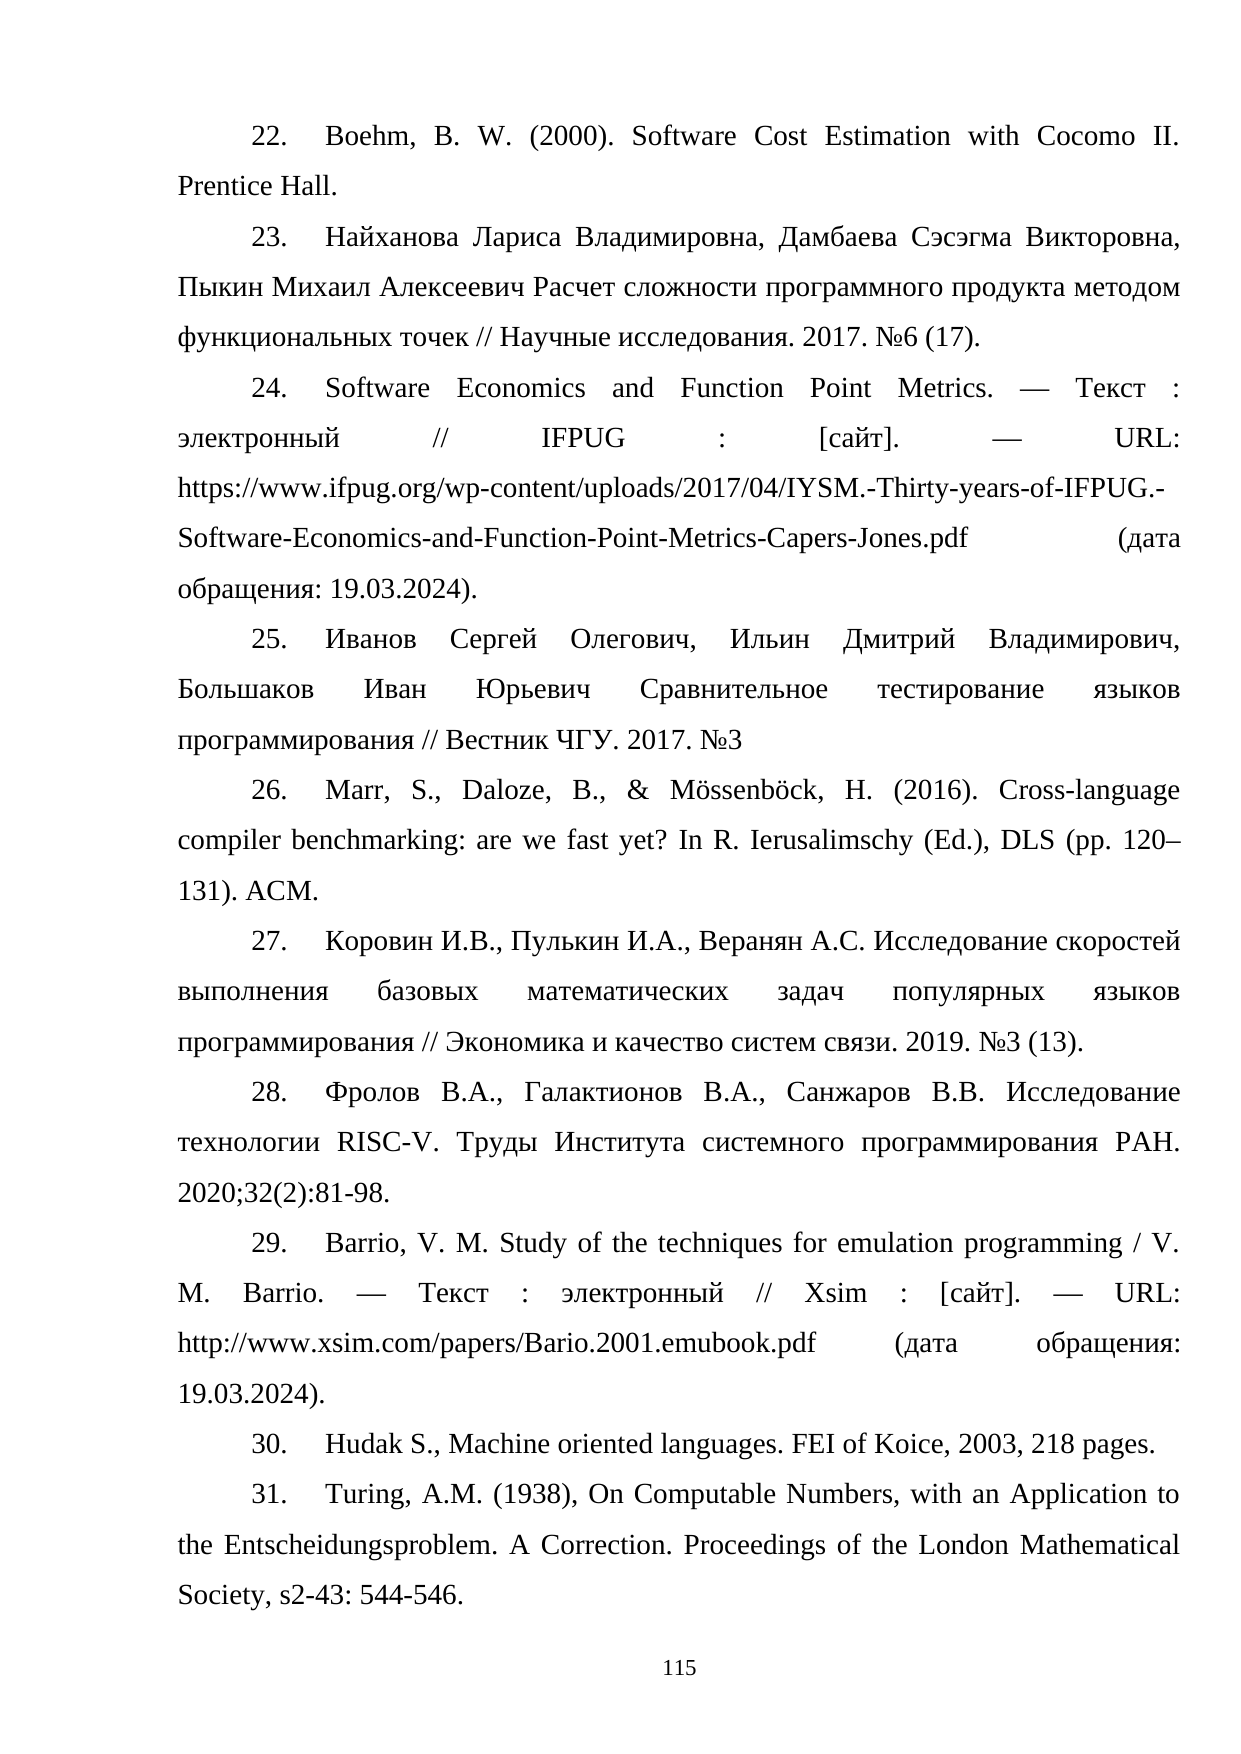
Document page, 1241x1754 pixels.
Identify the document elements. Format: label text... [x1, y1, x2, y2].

list Найханова Лариса Владимировна, Дамбаева Сэсэгма Викторовна, Пыкин Михаил Алексеевич Расчет сложности программного продукта методом функциональных точек // Научные исследования. 2017. №6 (17). [177, 219, 1181, 353]
list Коровин И.В., Пулькин И.А., Веранян А.С. Исследование скоростей выполнения базовых математических задач популярных языков программирования // Экономика и качество систем связи. 2019. №3 (13). [177, 923, 1181, 1057]
list Hudak S., Machine oriented languages. FEI of Koice, 2003, 218 pages. [177, 1426, 1181, 1460]
list Фролов В.А., Галактионов В.А., Санжаров В.В. Исследование технологии RISC-V. Труды Института системного программирования РАН. 2020;32(2):81-98. [177, 1074, 1181, 1208]
list Turing, A.M. (1938), On Computable Numbers, with an Application to the Entscheidungsproblem. A Correction. Proceedings of the London Mathematical Society, s2-43: 544-546. [177, 1477, 1181, 1611]
list Barrio, V. M. Study of the techniques for emulation programming / V. M. Barrio. — Текст : электронный // Xsim : [сайт]. — URL: http://www.xsim.com/papers/Bario.2001.emubook.pdf (дата обращения: 19.03.2024). [177, 1225, 1181, 1409]
list Marr, S., Daloze, B., & Mössenböck, H. (2016). Cross-language compiler benchmarking: are we fast yet? In R. Ierusalimschy (Ed.), DLS (pp. 120–131). ACM. [177, 772, 1181, 906]
list Software Economics and Function Point Metrics. — Текст : электронный // IFPUG : [сайт]. — URL: https://www.ifpug.org/wp-content/uploads/2017/04/IYSM.-Thirty-years-of-IFPUG.-Software-Economics-and-Function-Point-Metrics-Capers-Jones.pdf (дата обращения: 19.03.2024). [177, 370, 1181, 604]
list Boehm, B. W. (2000). Software Cost Estimation with Cocomo II. Prentice Hall. [177, 118, 1181, 202]
list Иванов Сергей Олегович, Ильин Дмитрий Владимирович, Большаков Иван Юрьевич Сравнительное тестирование языков программирования // Вестник ЧГУ. 2017. №3 [177, 621, 1181, 755]
